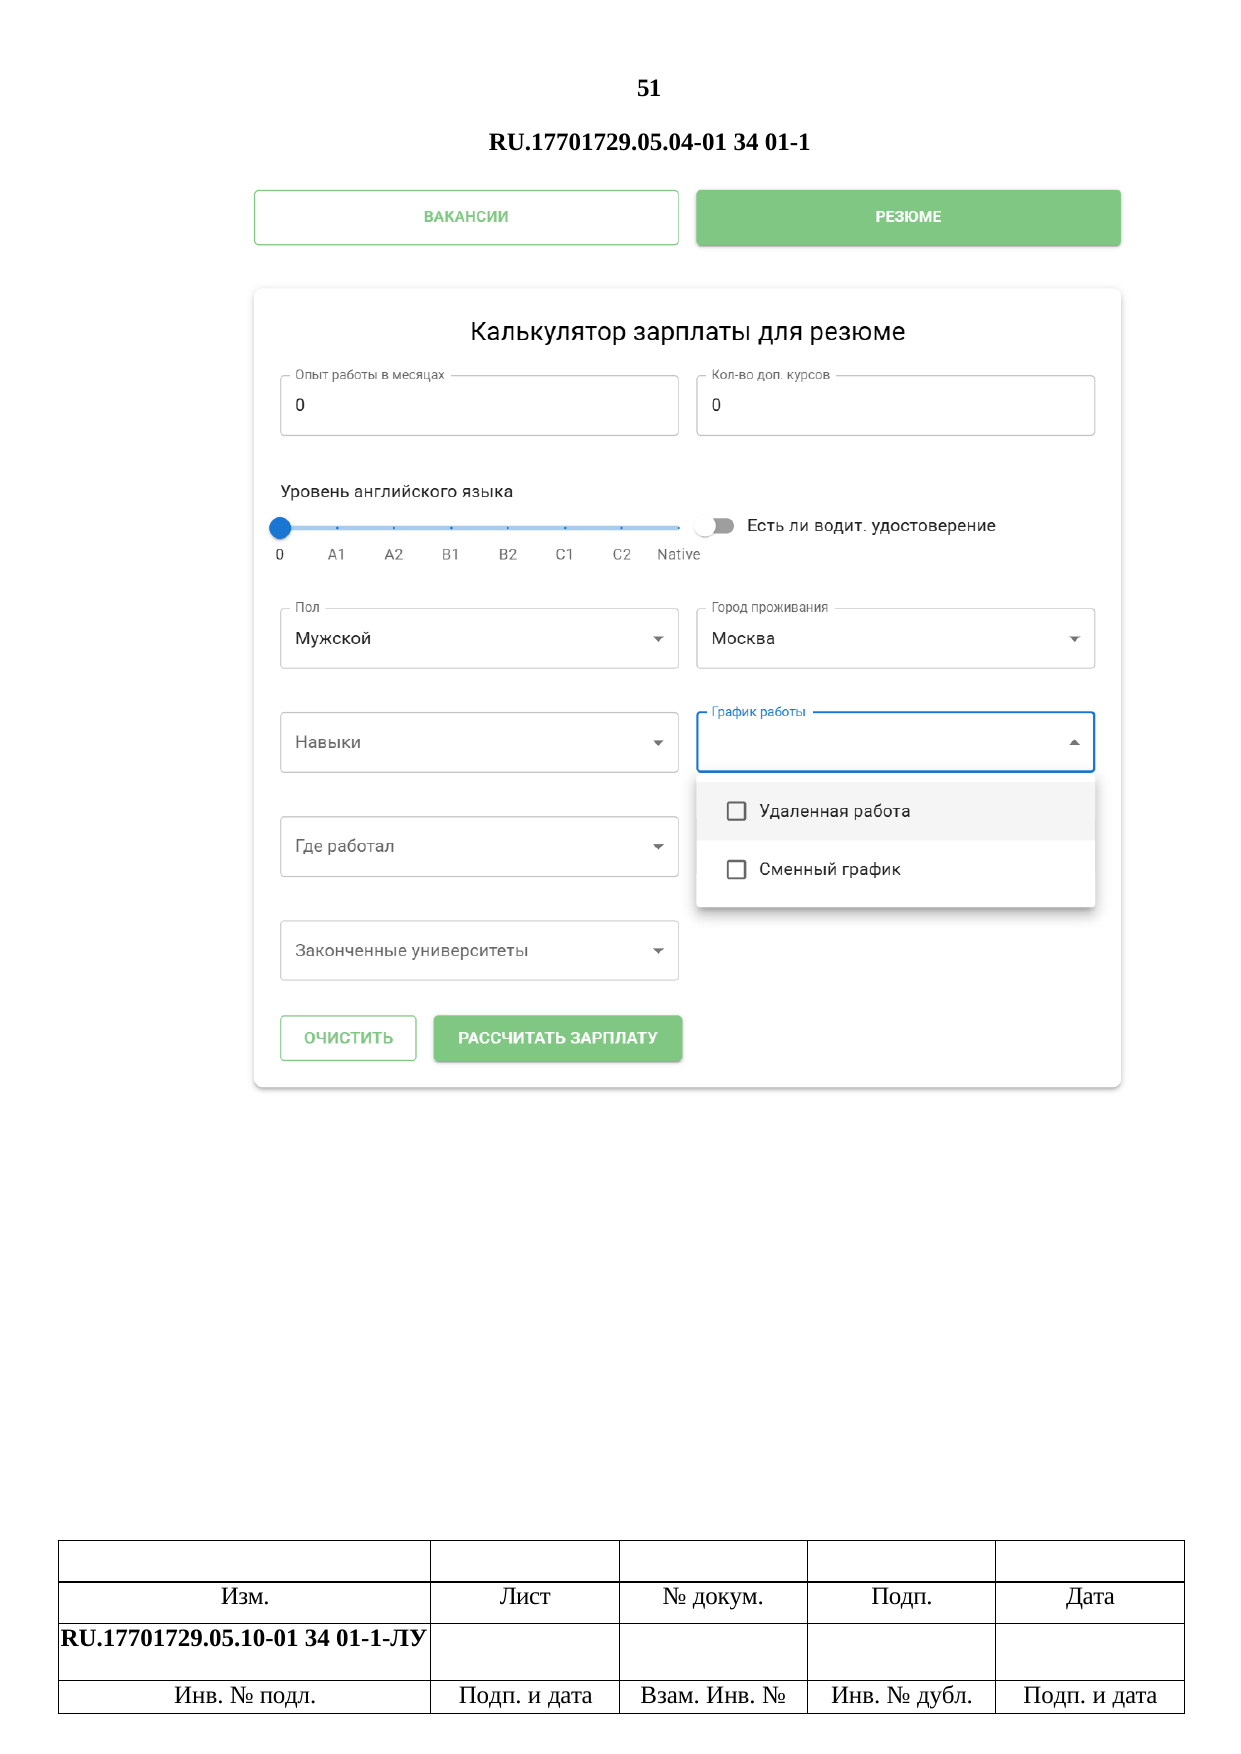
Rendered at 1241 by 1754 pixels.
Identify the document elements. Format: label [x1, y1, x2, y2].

picture [174, 154, 1184, 1102]
